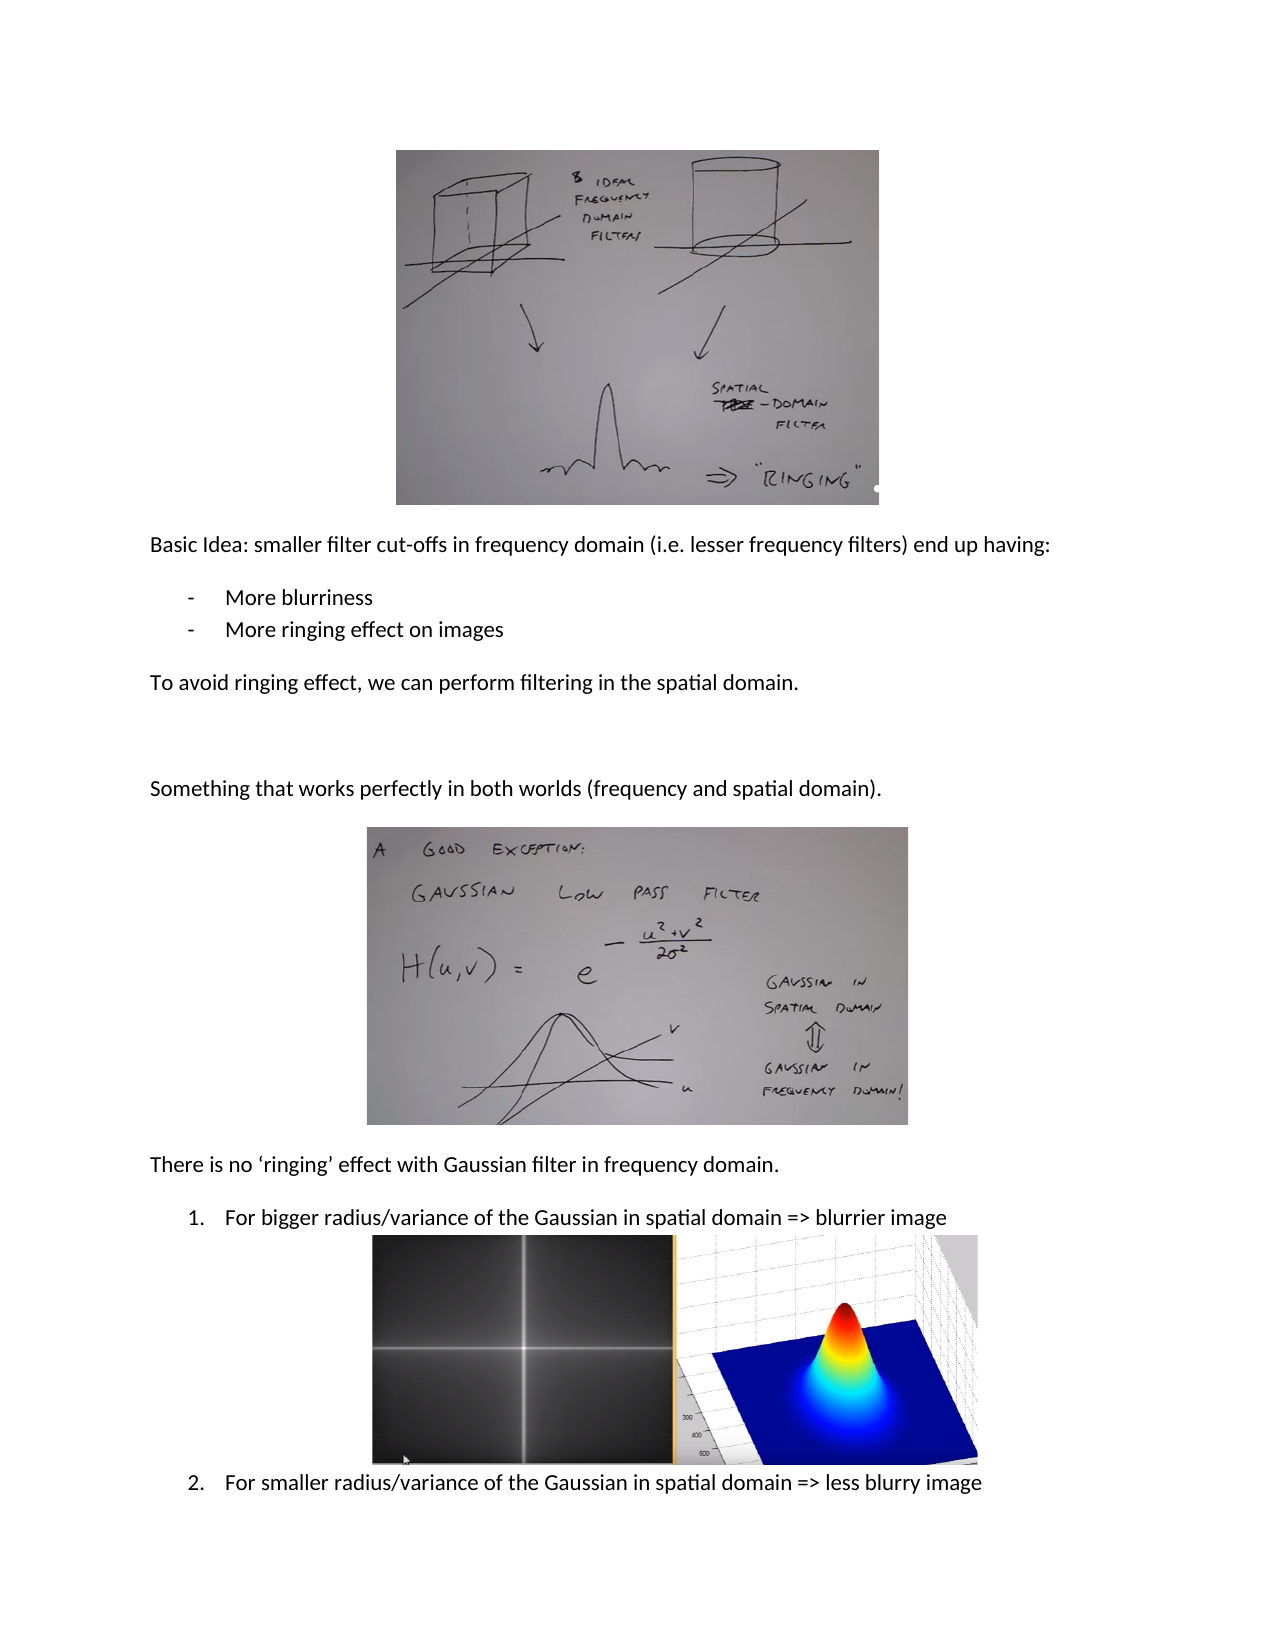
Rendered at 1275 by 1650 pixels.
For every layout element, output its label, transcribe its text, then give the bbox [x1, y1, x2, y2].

list For smaller radius/variance of the Gaussian in spatial domain => less blurry image [187, 1468, 1125, 1496]
text Something that works perfectly in both worlds (frequency and spatial domain). [150, 774, 1125, 802]
text There is no ‘ringing’ effect with Gaussian filter in frequency domain. [150, 1150, 1125, 1178]
picture [372, 1235, 978, 1465]
list For bigger radius/variance of the Gaussian in spatial domain => blurrier image [187, 1203, 1125, 1231]
picture [396, 150, 880, 505]
list More ringing effect on images [187, 615, 1125, 643]
list More blurriness [187, 583, 1125, 611]
text Basic Idea: smaller filter cut-offs in frequency domain (i.e. lesser frequency filters) end up having: [150, 530, 1125, 558]
text To avoid ringing effect, we can perform filtering in the spatial domain. [150, 668, 1125, 696]
picture [366, 827, 909, 1125]
